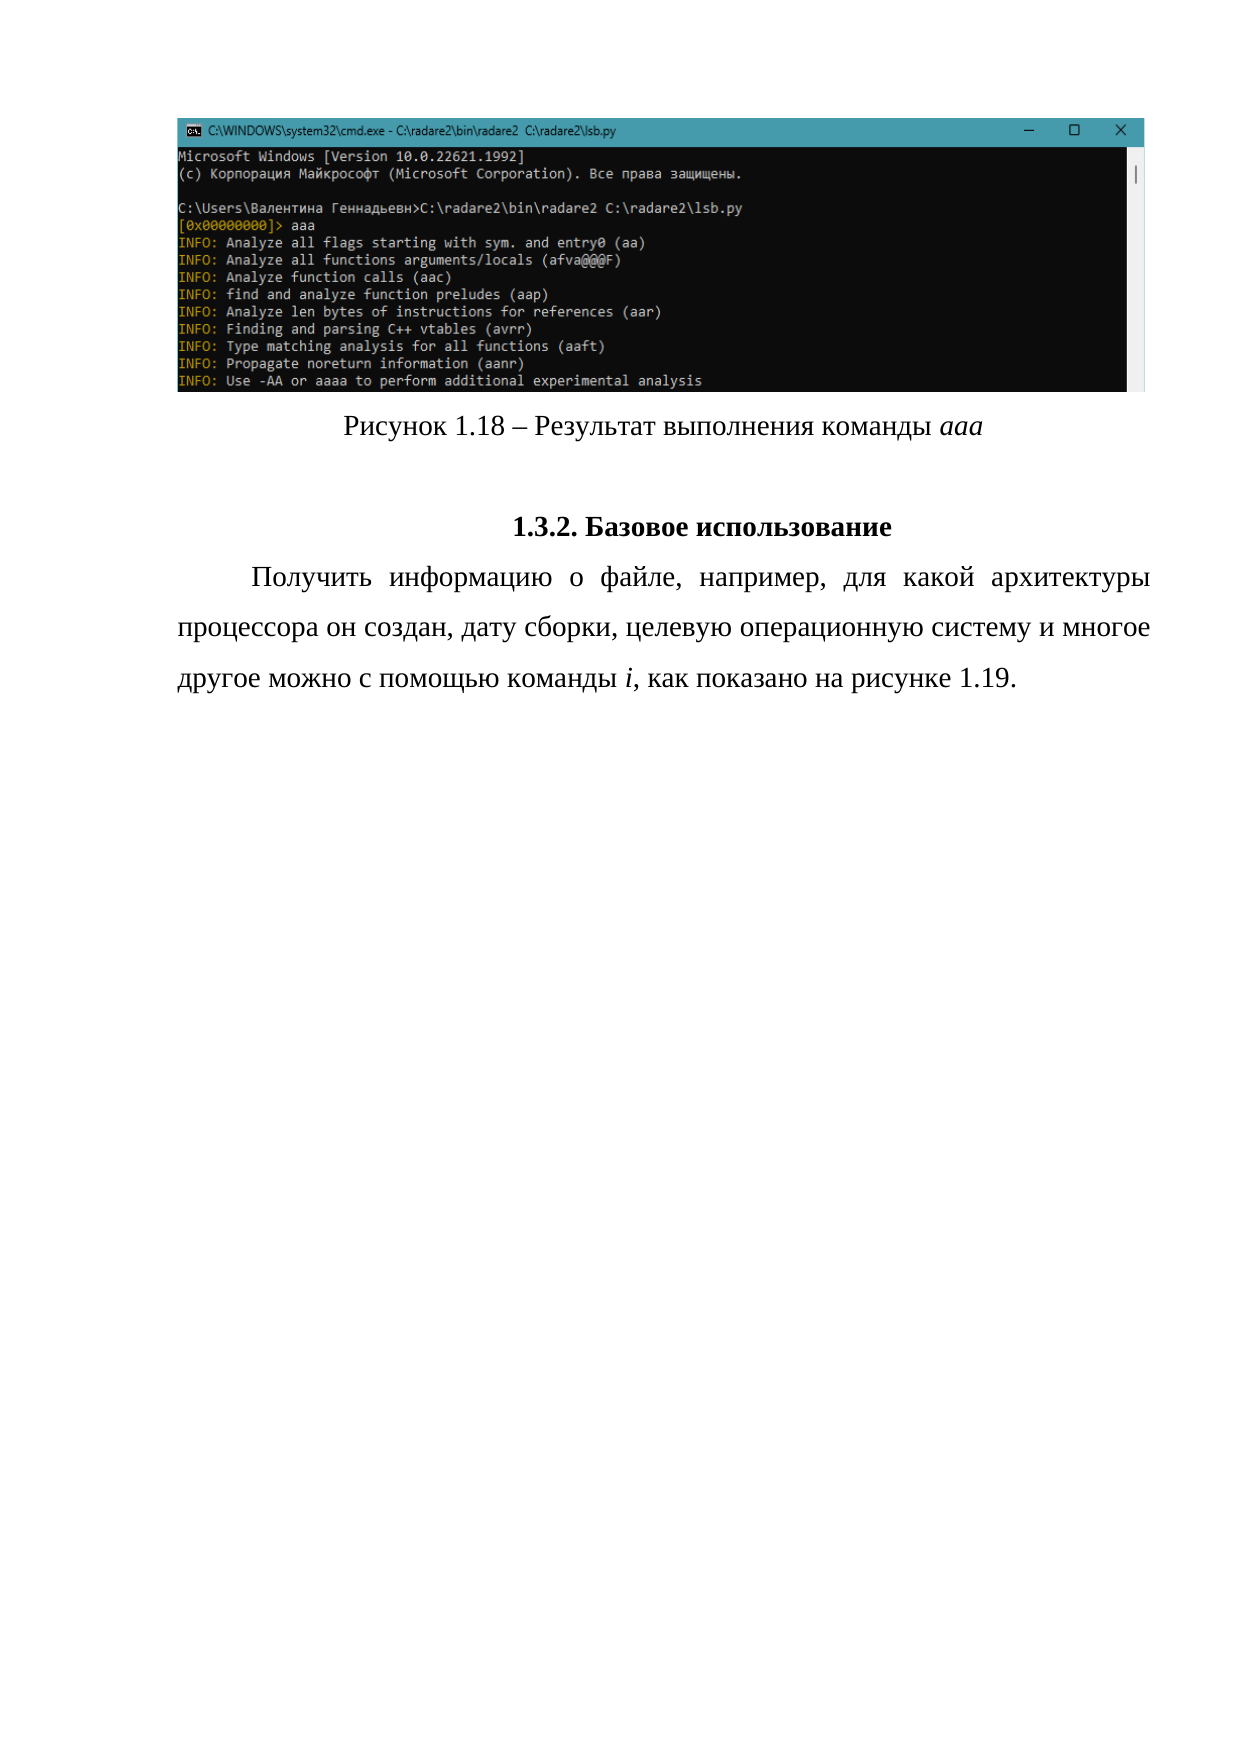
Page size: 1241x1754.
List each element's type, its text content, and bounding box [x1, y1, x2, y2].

table_header Рисунок 1.18 – Результат выполнения команды aaa [177, 408, 1152, 458]
picture [177, 118, 1145, 392]
text Получить информацию о файле, например, для какой архитектуры процессора он создан, дату сборки, целевую операционную систему и многое другое можно с помощью команды i, как показано на рисунке 1.19. [177, 559, 1152, 693]
subtitle Базовое использование [252, 509, 1152, 542]
